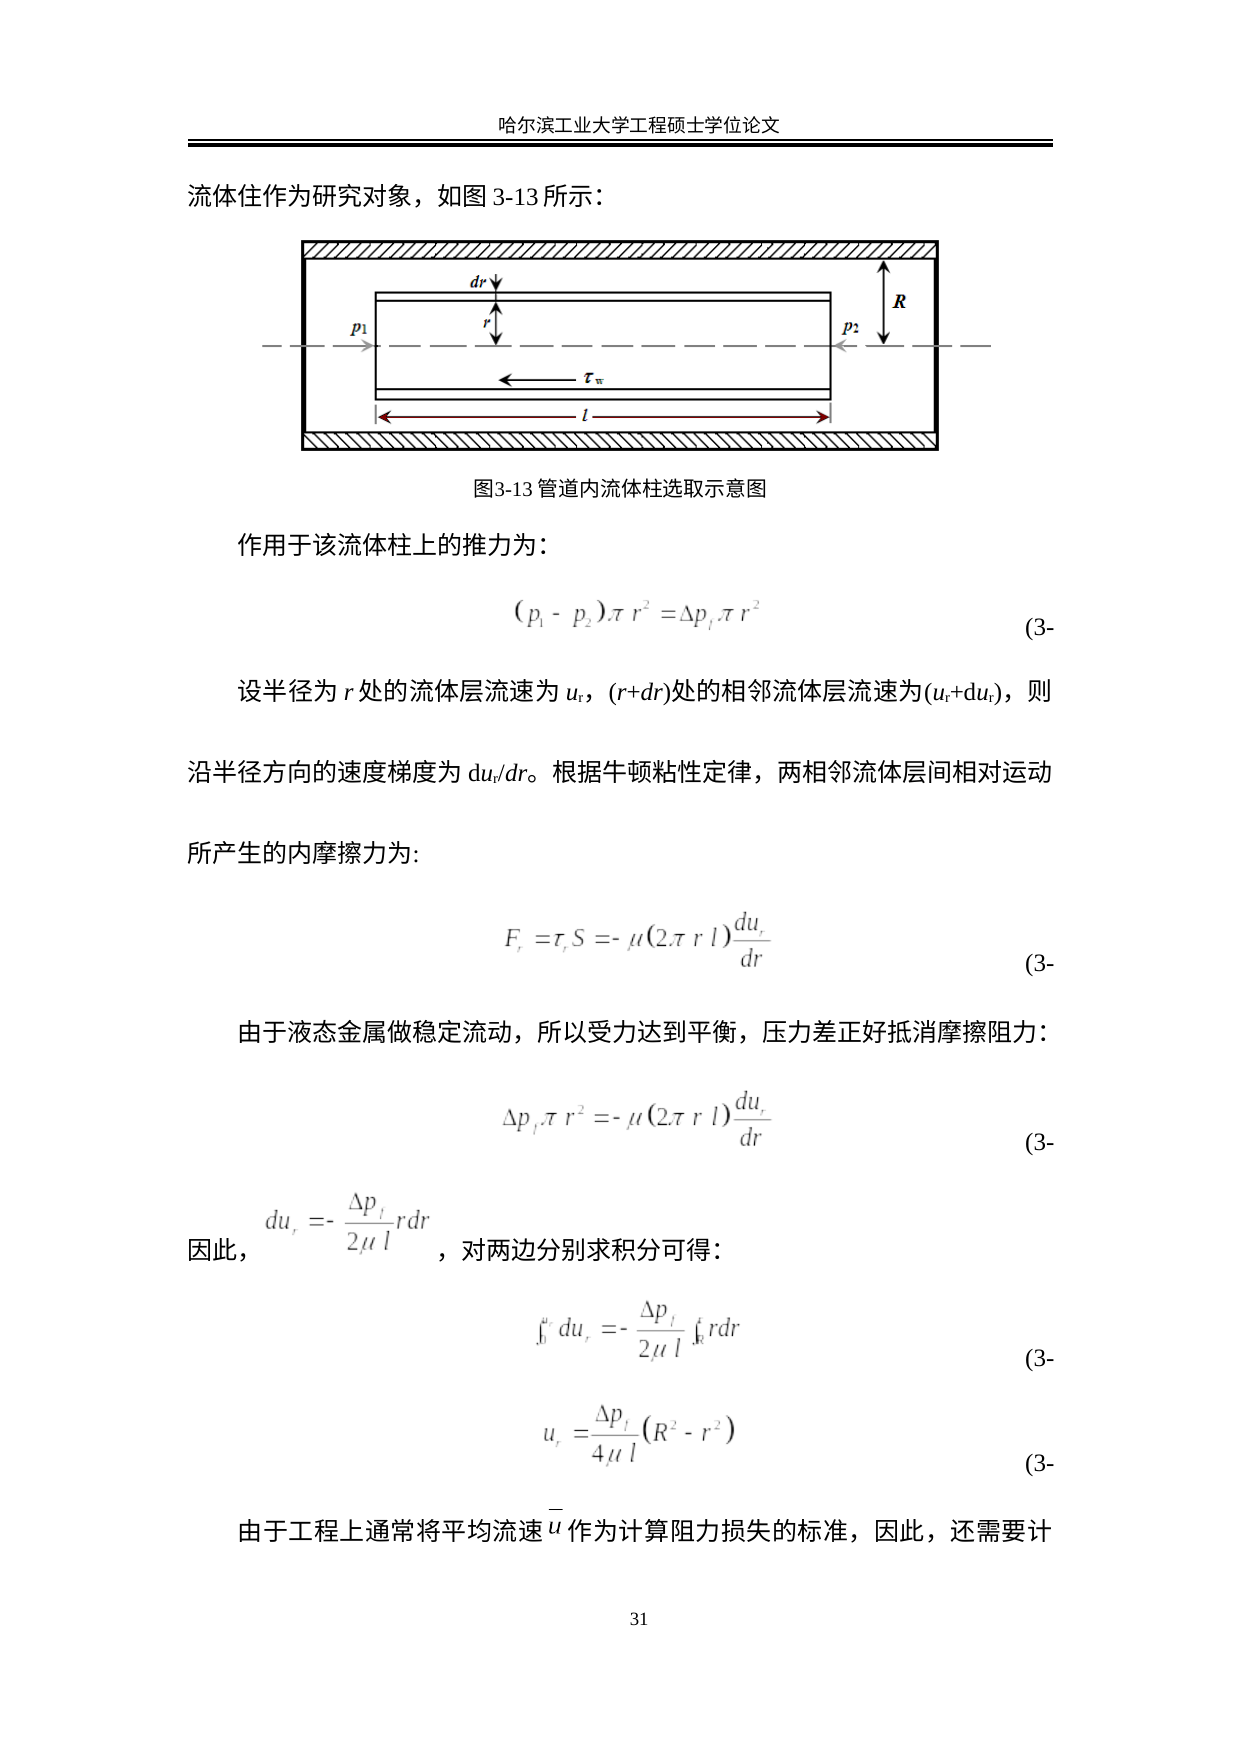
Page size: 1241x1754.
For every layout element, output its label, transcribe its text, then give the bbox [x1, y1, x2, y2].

text 由于液态金属做稳定流动，所以受力达到平衡，压力差正好抵消摩擦阻力： [187, 998, 1053, 1063]
text (3-4) [187, 585, 1053, 650]
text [187, 162, 1053, 227]
text 作用于该流体柱上的推力为： [187, 511, 1053, 576]
text (3-5) [187, 893, 1053, 991]
text (3-8) [187, 1388, 1053, 1486]
picture [249, 236, 991, 454]
text (3-7) [187, 1283, 1053, 1381]
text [187, 1493, 1053, 1558]
text 设半径为r处的流体层流速为ur，(r+dr)处的相邻流体层流速为(ur+dur)，则沿半径方向的速度梯度为dur/dr。根据牛顿粘性定律，两相邻流体层间相对运动所产生的内摩擦力为: [187, 657, 1053, 884]
text 因此，，对两边分别求积分可得： [187, 1177, 1053, 1274]
text (3-6) [187, 1072, 1053, 1170]
